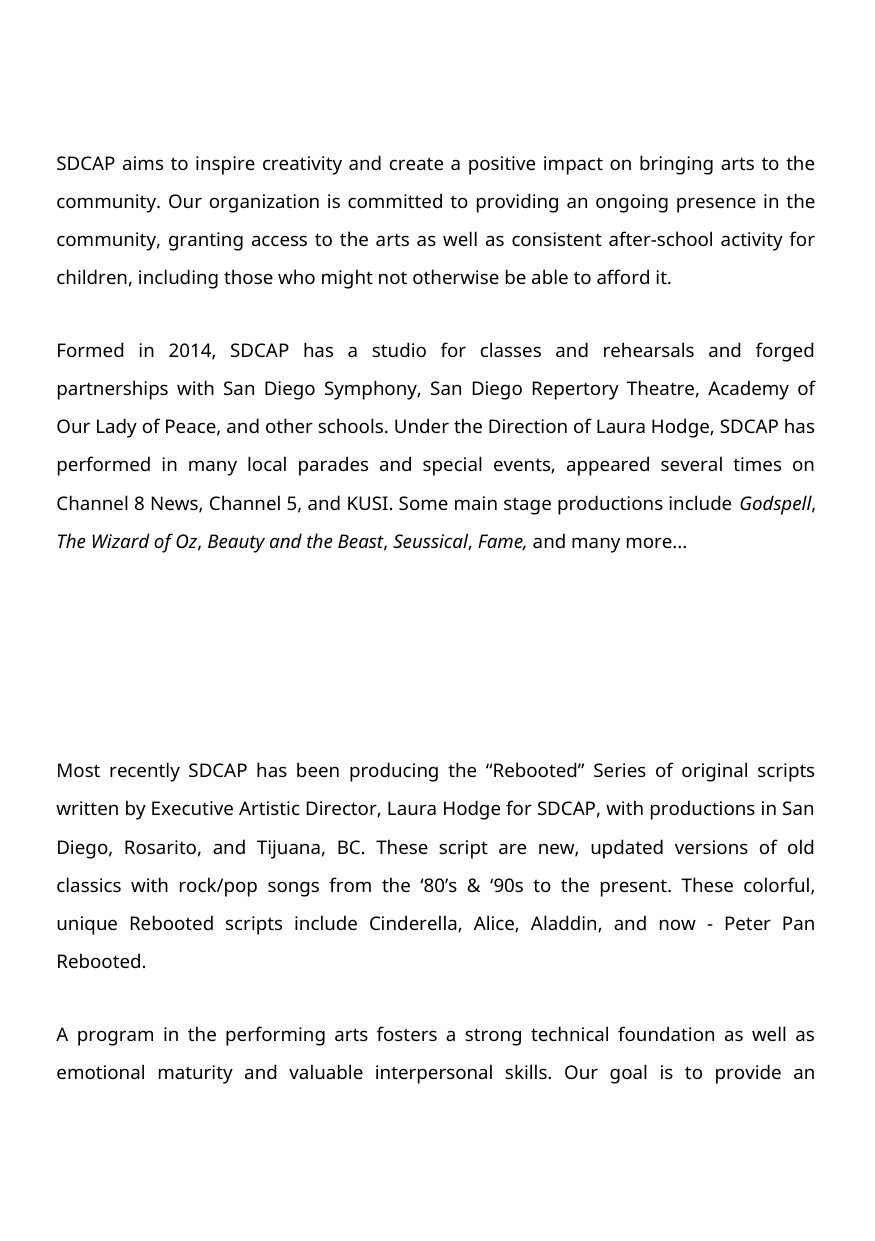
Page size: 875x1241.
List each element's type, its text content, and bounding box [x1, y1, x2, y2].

text Formed in 2014, SDCAP has a studio for classes and rehearsals and forged partnerships with San Diego Symphony, San Diego Repertory Theatre, Academy of Our Lady of Peace, and other schools. Under the Direction of Laura Hodge, SDCAP has performed in many local parades and special events, appeared several times on Channel 8 News, Channel 5, and KUSI. Some main stage productions include Godspell, The Wizard of Oz, Beauty and the Beast, Seussical, Fame, and many more... [56, 337, 816, 554]
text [56, 1021, 816, 1085]
text Most recently SDCAP has been producing the “Rebooted” Series of original scripts written by Executive Artistic Director, Laura Hodge for SDCAP, with productions in San Diego, Rosarito, and Tijuana, BC. These script are new, updated versions of old classics with rock/pop songs from the ‘80’s & ‘90s to the present. These colorful, unique Rebooted scripts include Cinderella, Alice, Aladdin, and now - Peter Pan Rebooted. [56, 757, 816, 974]
